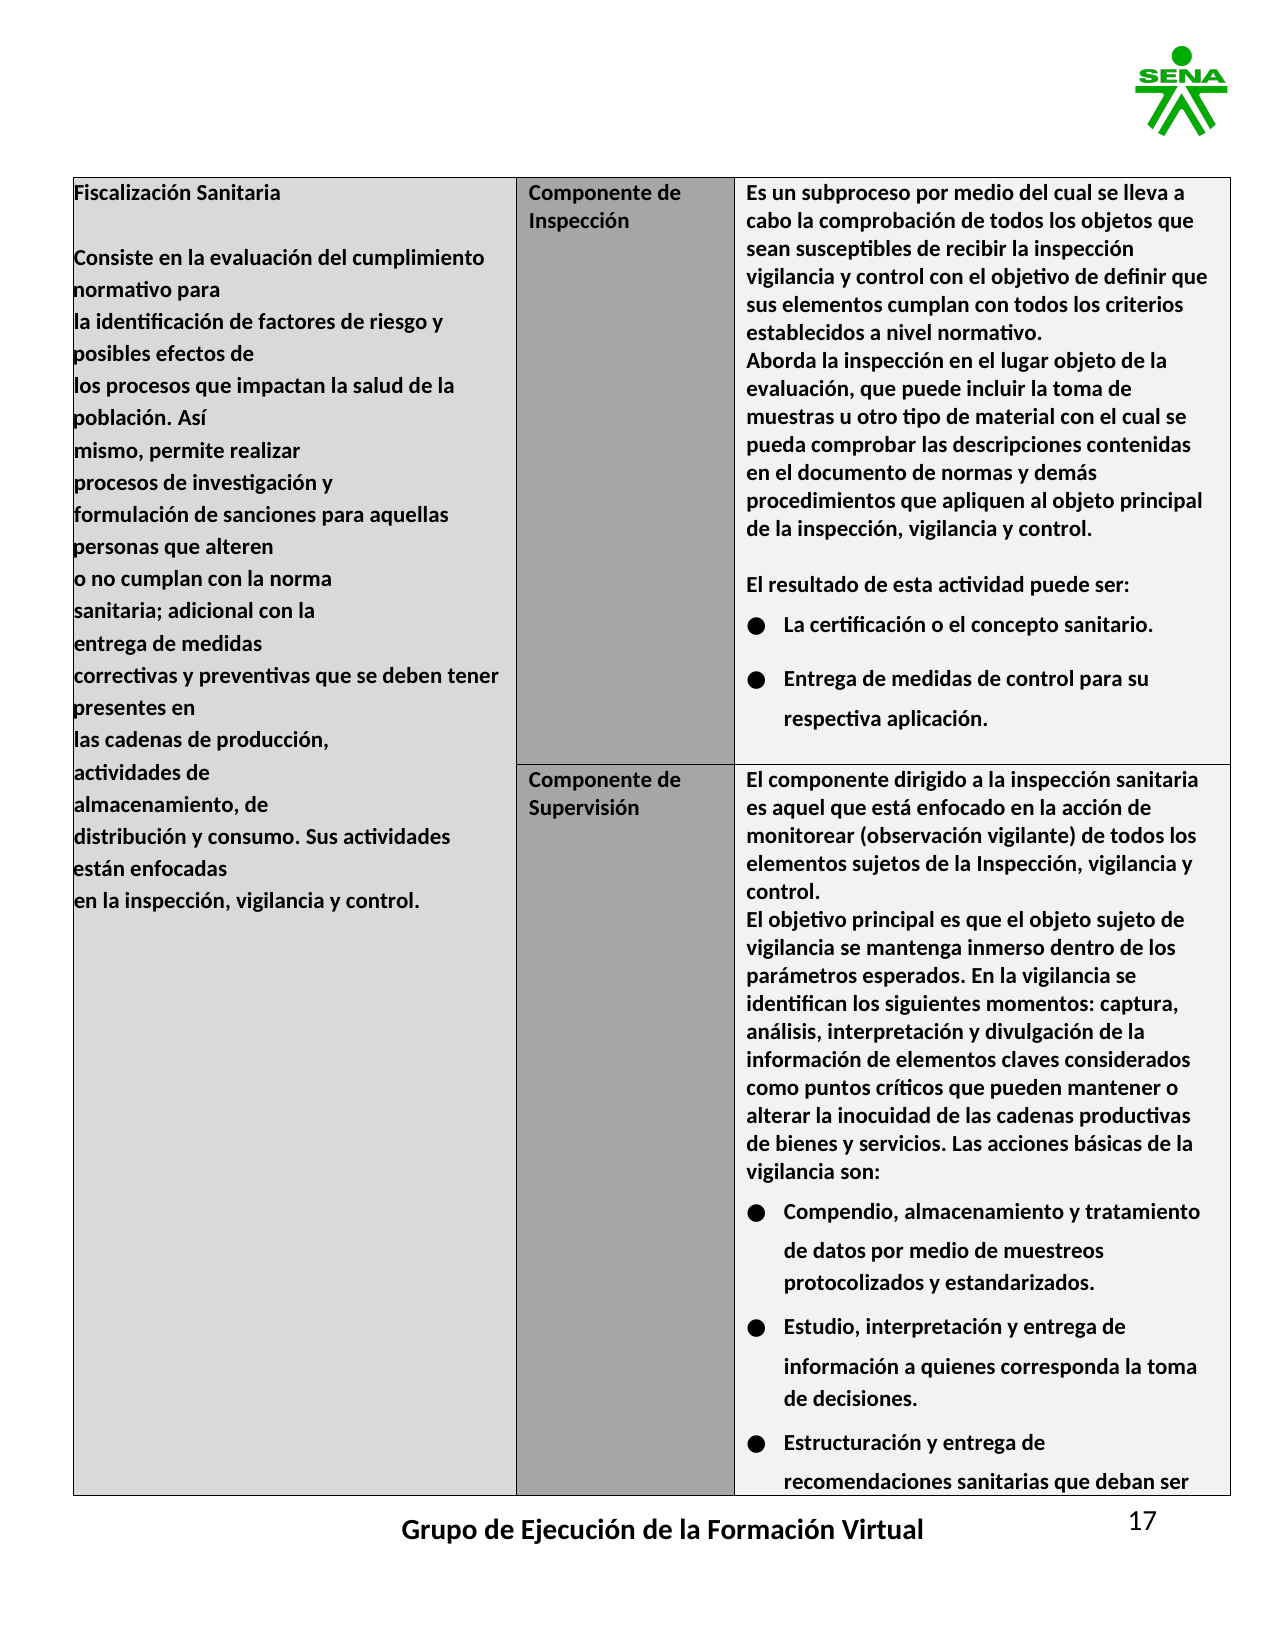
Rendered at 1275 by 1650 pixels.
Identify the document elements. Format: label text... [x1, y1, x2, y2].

table_header Componente de Inspección [517, 178, 734, 764]
table_header Es un subproceso por medio del cual se lleva a cabo la comprobación de todos los objetos que sean susceptibles de recibir la inspección vigilancia y control con el objetivo de definir que sus elementos cumplan con todos los criterios establecidos a nivel normativo. Aborda la inspección en el lugar objeto de la evaluación, que puede incluir la toma de muestras u otro tipo de material con el cual se pueda comprobar las descripciones contenidas en el documento de normas y demás procedimientos que apliquen al objeto principal de la inspección, vigilancia y control. El resultado de esta actividad puede ser: La certificación o el concepto sanitario. Entrega de medidas de control para su respectiva aplicación. [735, 178, 1230, 764]
table_cell Componente de Supervisión [517, 765, 734, 1495]
picture [1135, 46, 1228, 136]
table_header Fiscalización Sanitaria Consiste en la evaluación del cumplimiento normativo para la identificación de factores de riesgo y posibles efectos de los procesos que impactan la salud de la población. Así mismo, permite realizar procesos de investigación y formulación de sanciones para aquellas personas que alteren o no cumplan con la norma sanitaria; adicional con la entrega de medidas correctivas y preventivas que se deben tener presentes en las cadenas de producción, actividades de almacenamiento, de distribución y consumo. Sus actividades están enfocadas en la inspección, vigilancia y control. [74, 178, 516, 1495]
